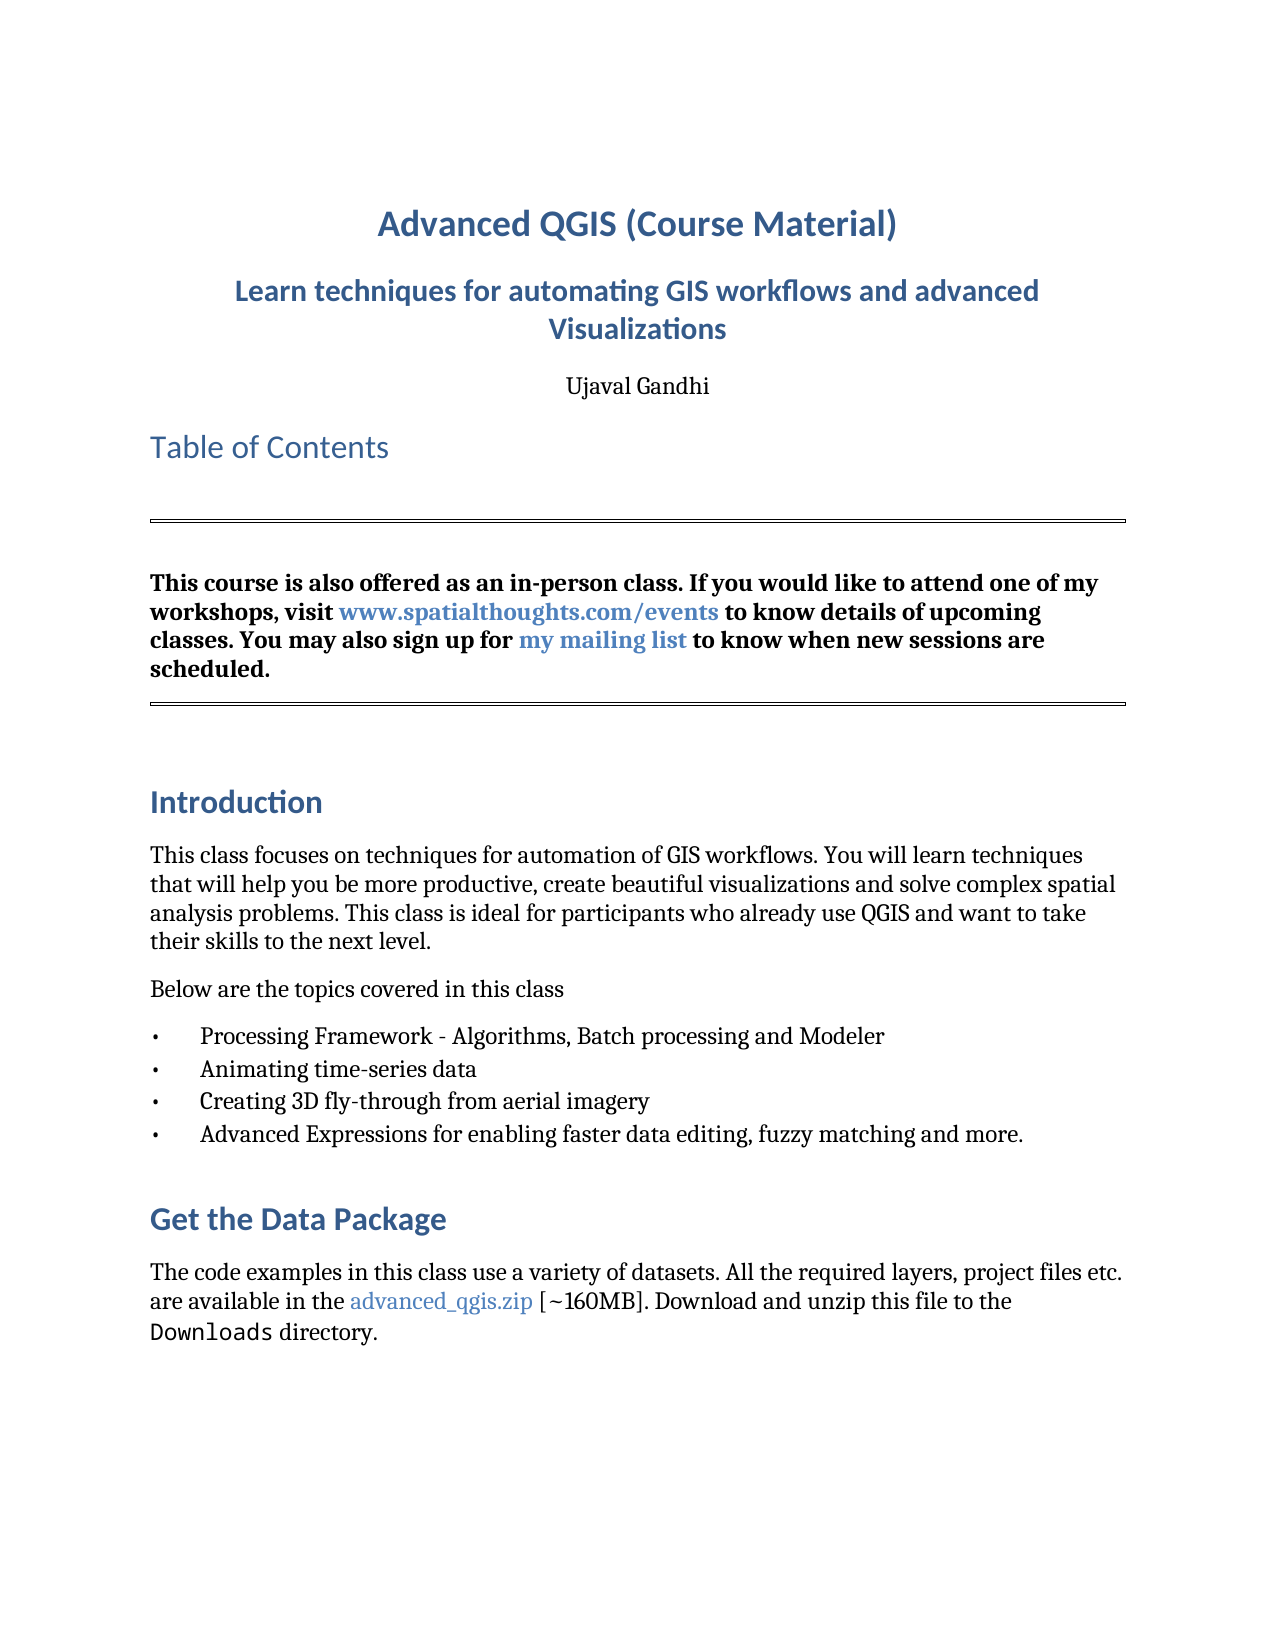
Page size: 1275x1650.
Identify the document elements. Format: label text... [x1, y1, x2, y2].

text Below are the topics covered in this class [150, 975, 1125, 1003]
list Creating 3D fly-through from aerial imagery [150, 1087, 1125, 1116]
title Advanced QGIS (Course Material) [150, 200, 1125, 246]
subtitle Learn techniques for automating GIS workflows and advanced Visualizations [150, 271, 1125, 347]
subtitle Introduction [150, 781, 1125, 822]
list Processing Framework - Algorithms, Batch processing and Modeler [150, 1022, 1125, 1051]
text This course is also offered as an in-person class. If you would like to attend one of my workshops, visit www.spatialthoughts.com/events to know details of upcoming classes. You may also sign up for my mailing list to know when new sessions are scheduled. [150, 569, 1125, 684]
text This class focuses on techniques for automation of GIS workflows. You will learn techniques that will help you be more productive, create beautiful visualizations and solve complex spatial analysis problems. This class is ideal for participants who already use QGIS and want to take their skills to the next level. [150, 841, 1125, 956]
subtitle Get the Data Package [150, 1198, 1125, 1239]
list Advanced Expressions for enabling faster data editing, fuzzy matching and more. [150, 1120, 1125, 1148]
list Animating time-series data [150, 1055, 1125, 1083]
text The code examples in this class use a variety of datasets. All the required layers, project files etc. are available in the advanced_qgis.zip [~160MB]. Download and unzip this file to the Downloads directory. [150, 1258, 1125, 1347]
text Ujaval Gandhi [150, 372, 1125, 401]
